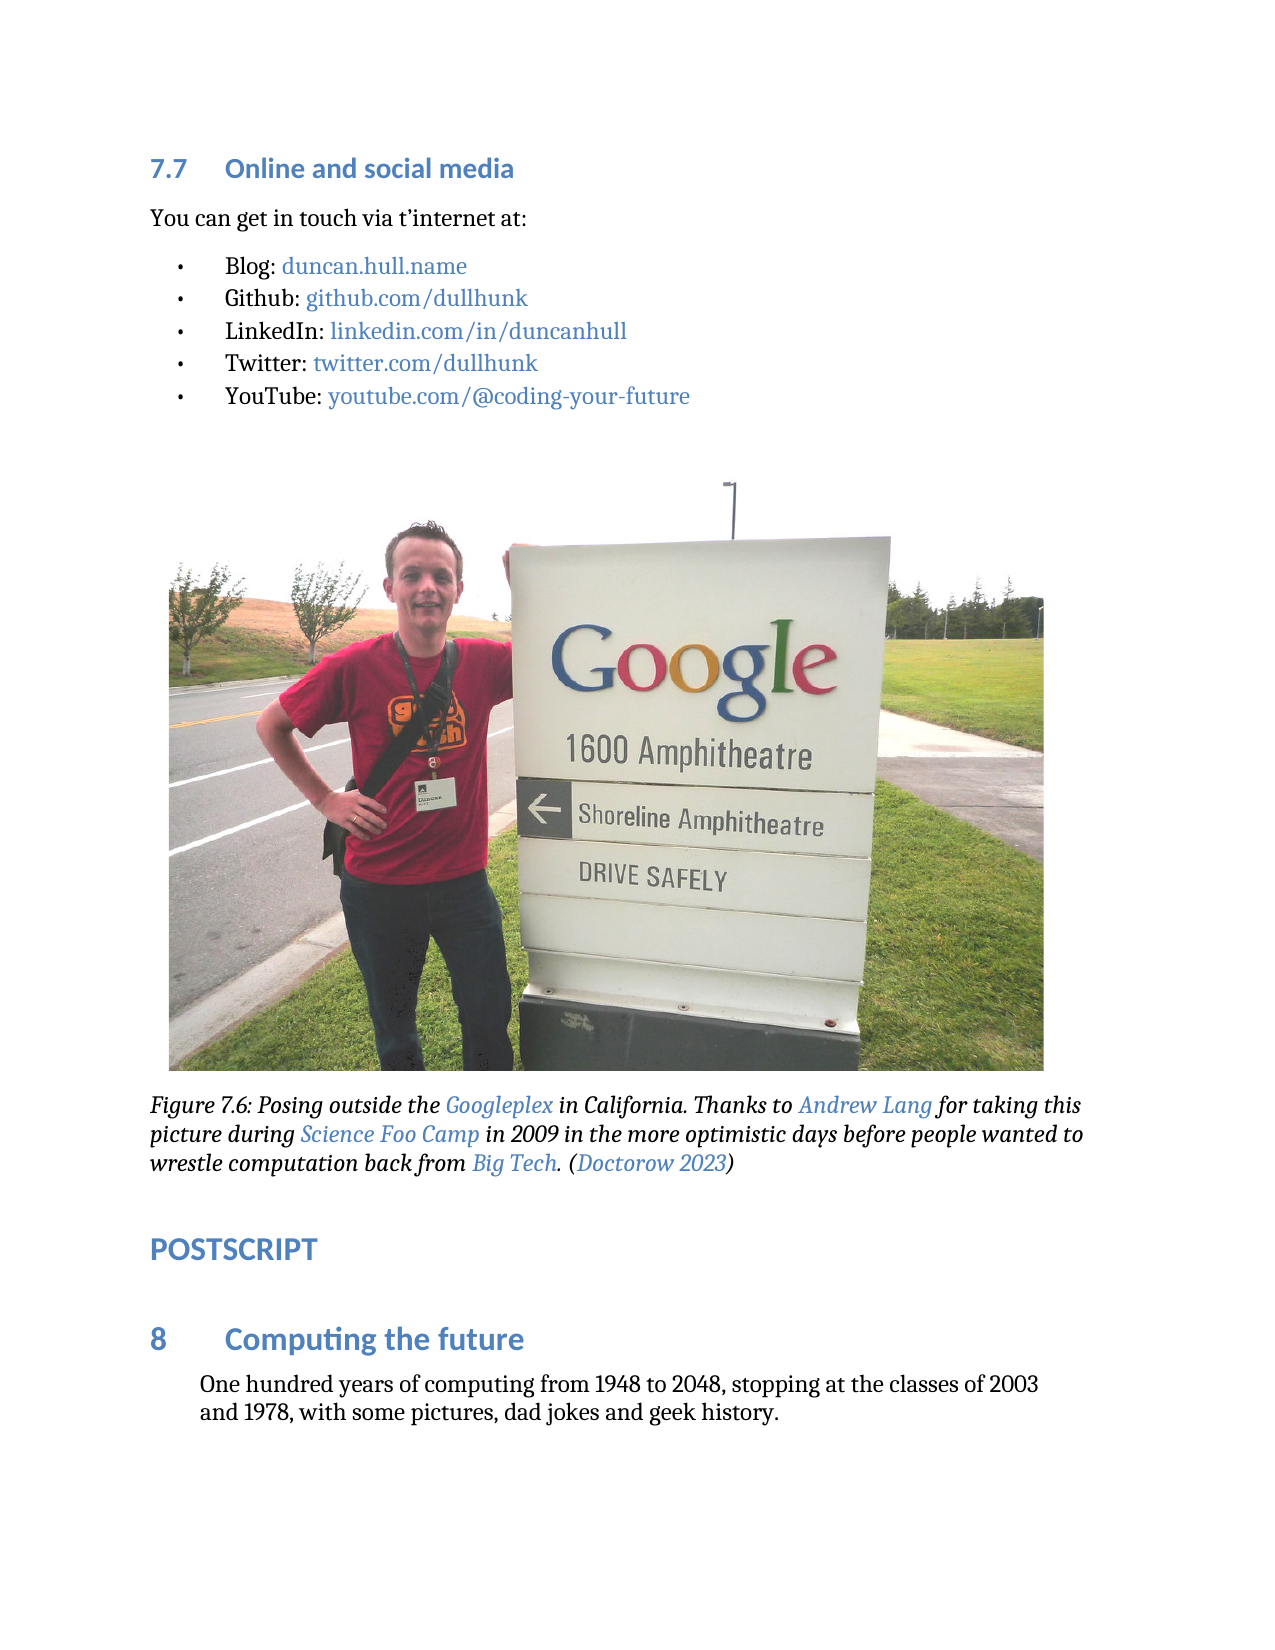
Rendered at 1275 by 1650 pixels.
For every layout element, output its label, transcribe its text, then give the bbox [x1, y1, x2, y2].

list Blog: duncan.hull.name [175, 252, 1125, 281]
subtitle 7.7 Online and social media [150, 150, 1125, 186]
list Github: github.com/dullhunk [175, 284, 1125, 313]
list LinkedIn: linkedin.com/in/duncanhull [175, 317, 1125, 346]
text You can get in touch via t’internet at: [150, 204, 1125, 233]
text Figure 7.6: Posing outside the Googleplex in California. Thanks to Andrew Lang for taking this picture during Science Foo Camp in 2009 in the more optimistic days before people wanted to wrestle computation back from Big Tech. (Doctorow 2023) [150, 1091, 1125, 1178]
list Twitter: twitter.com/dullhunk [175, 349, 1125, 378]
picture [168, 414, 1044, 1071]
list YouTube: youtube.com/@coding-your-future [175, 382, 1125, 411]
subtitle 8 Computing the future [150, 1318, 1125, 1359]
subtitle POSTSCRIPT [150, 1228, 1125, 1268]
text One hundred years of computing from 1948 to 2048, stopping at the classes of 2003 and 1978, with some pictures, dad jokes and geek history. [200, 1369, 1075, 1427]
